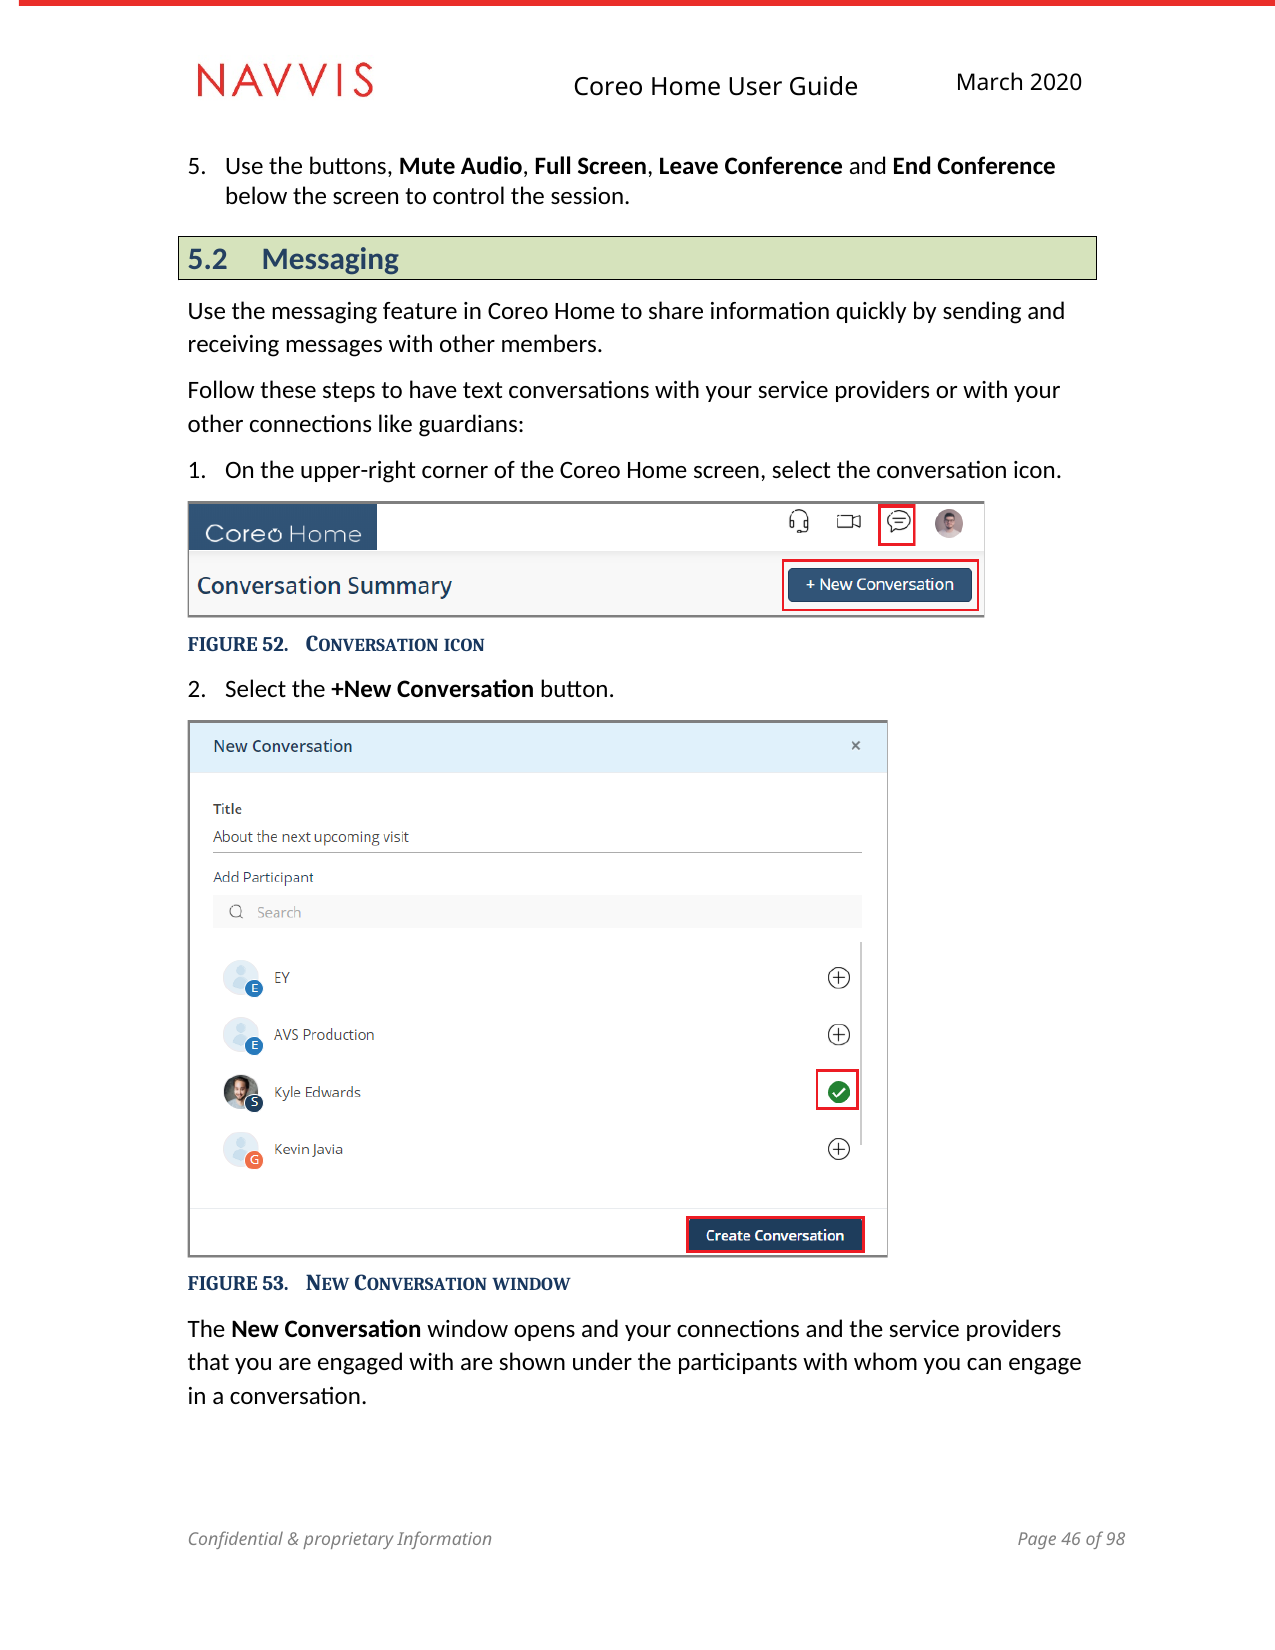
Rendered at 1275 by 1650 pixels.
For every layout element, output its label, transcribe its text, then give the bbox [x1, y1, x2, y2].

text Use the messaging feature in Coreo Home to share information quickly by sending and receiving messages with other members. [187, 295, 1087, 359]
list On the upper-right corner of the Coreo Home screen, select the conversation icon. [187, 454, 1087, 485]
picture [187, 55, 383, 104]
subtitle Messaging [179, 237, 1096, 279]
text New Conversation window [187, 1270, 1087, 1297]
text The New Conversation window opens and your connections and the service providers that you are engaged with are shown under the participants with whom you can engage in a conversation. [187, 1313, 1087, 1411]
picture [187, 501, 985, 618]
text Follow these steps to have text conversations with your service providers or with your other connections like guardians: [187, 374, 1087, 439]
list Select the +New Conversation button. [187, 673, 1087, 704]
text Conversation icon [187, 631, 1087, 657]
list Use the buttons, Mute Audio, Full Screen, Leave Conference and End Conference below the screen to control the session. [187, 150, 1087, 211]
picture [187, 720, 888, 1258]
